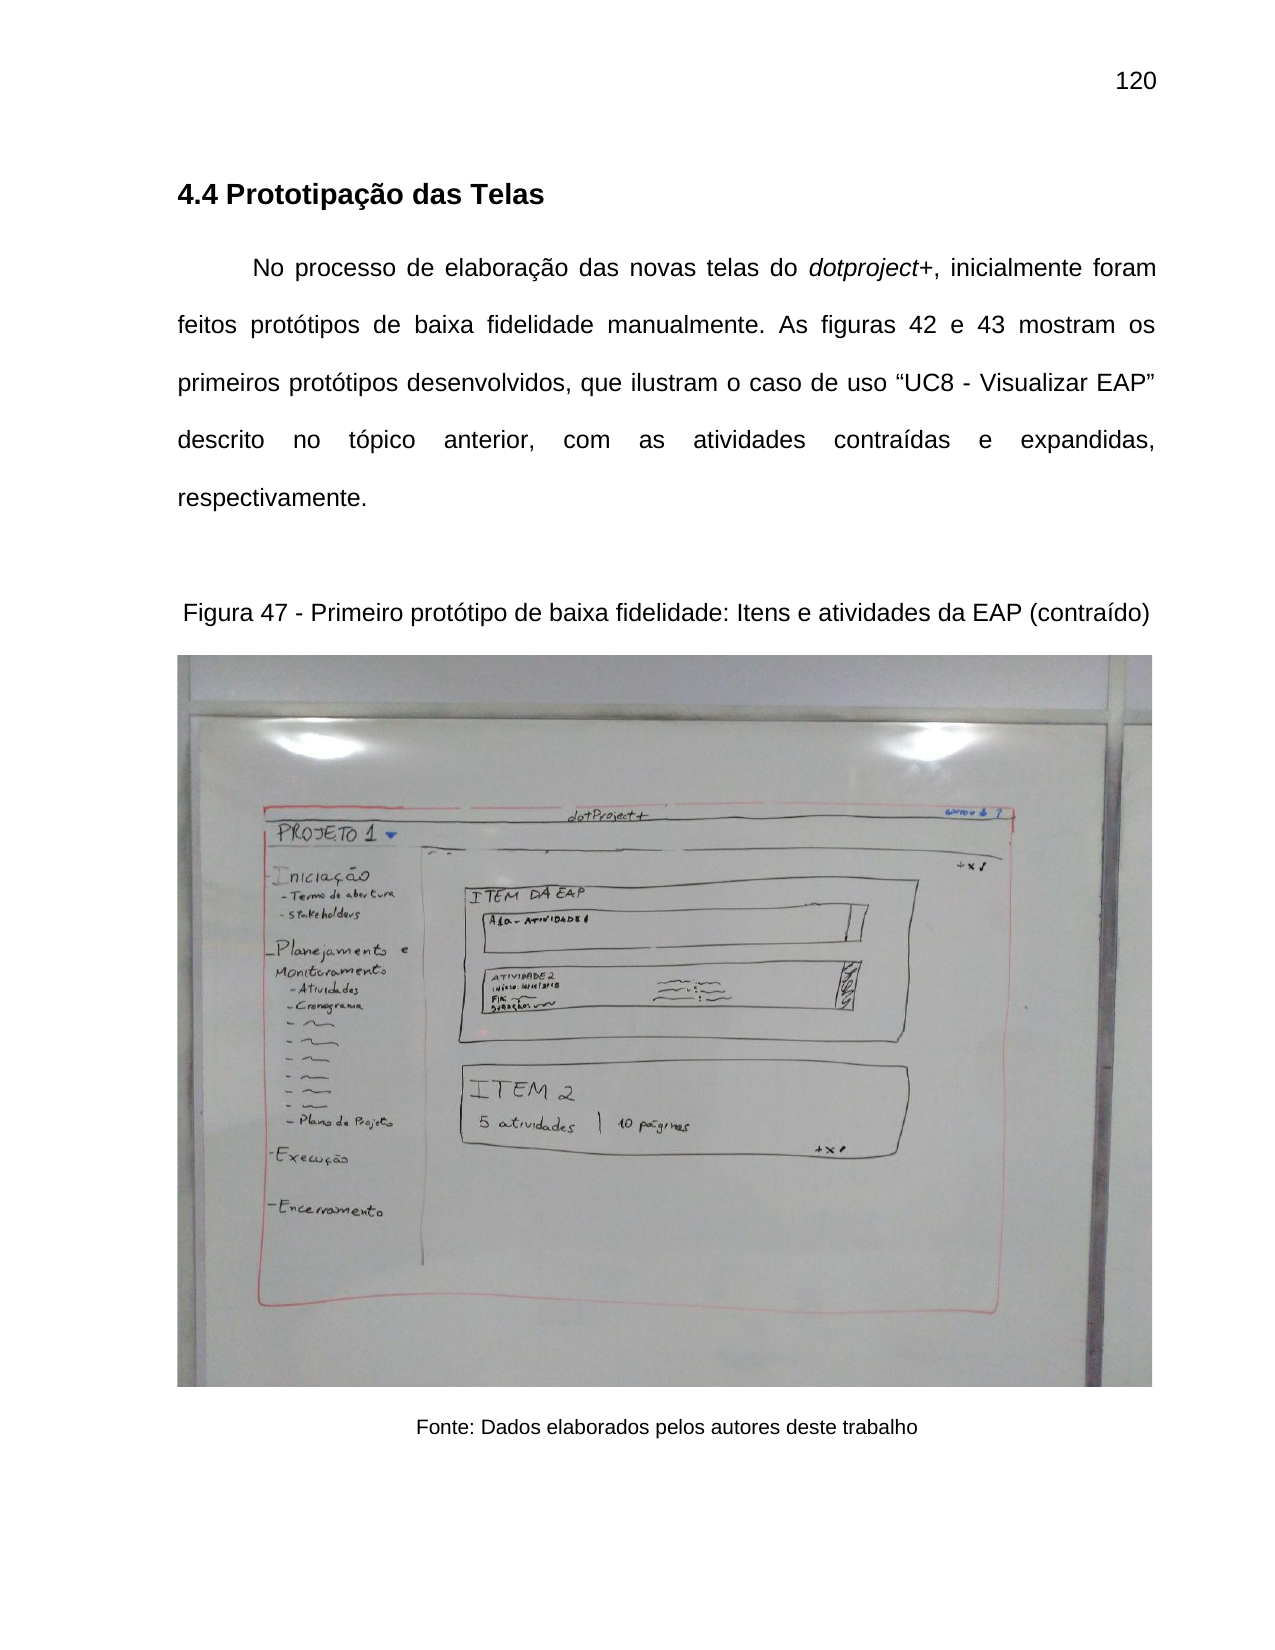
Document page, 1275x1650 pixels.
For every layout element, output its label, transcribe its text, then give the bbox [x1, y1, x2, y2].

subtitle 4.4 Prototipação das Telas [177, 177, 1157, 211]
picture [177, 655, 1153, 1387]
text Figura 47 - Primeiro protótipo de baixa fidelidade: Itens e atividades da EAP (contraído) [177, 598, 1157, 626]
text No processo de elaboração das novas telas do dotproject+, inicialmente foram feitos protótipos de baixa fidelidade manualmente. As figuras 42 e 43 mostram os primeiros protótipos desenvolvidos, que ilustram o caso de uso “UC8 - Visualizar EAP” descrito no tópico anterior, com as atividades contraídas e expandidas, respectivamente. [177, 253, 1157, 511]
text Fonte: Dados elaborados pelos autores deste trabalho [177, 1415, 1157, 1439]
